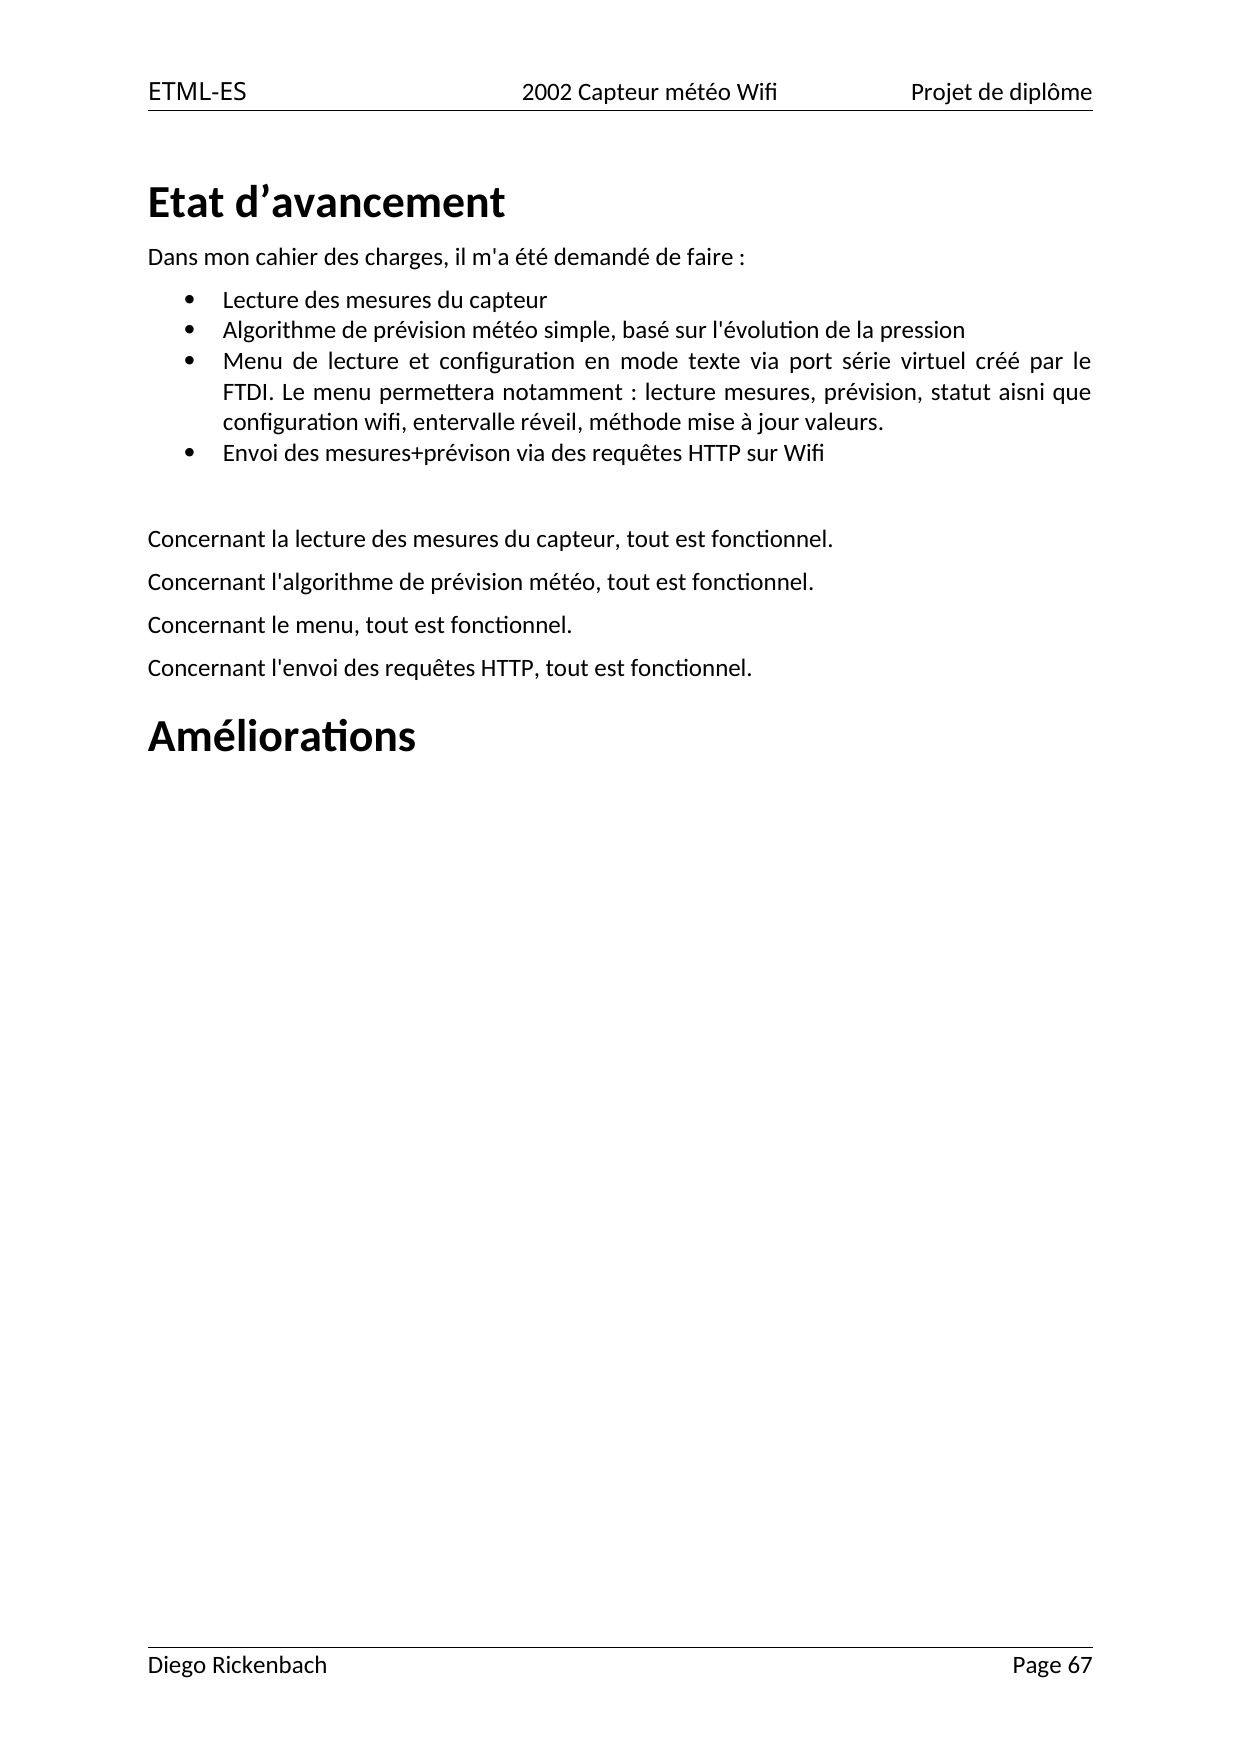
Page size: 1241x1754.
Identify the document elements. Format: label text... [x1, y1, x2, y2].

list Algorithme de prévision météo simple, basé sur l'évolution de la pression [185, 314, 1093, 345]
list Lecture des mesures du capteur [185, 284, 1093, 314]
text Concernant la lecture des mesures du capteur, tout est fonctionnel. [148, 523, 1093, 553]
list Envoi des mesures+prévison via des requêtes HTTP sur Wifi [185, 437, 1093, 467]
subtitle Améliorations [148, 707, 1093, 763]
text Concernant le menu, tout est fonctionnel. [148, 609, 1093, 639]
text Dans mon cahier des charges, il m'a été demandé de faire : [148, 241, 1093, 272]
text Concernant l'envoi des requêtes HTTP, tout est fonctionnel. [148, 652, 1093, 682]
list Menu de lecture et configuration en mode texte via port série virtuel créé par le FTDI. Le menu permettera notamment : lecture mesures, prévision, statut aisni que configuration wifi, entervalle réveil, méthode mise à jour valeurs. [185, 345, 1093, 437]
subtitle Etat d’avancement [148, 173, 1093, 228]
text Concernant l'algorithme de prévision météo, tout est fonctionnel. [148, 566, 1093, 596]
